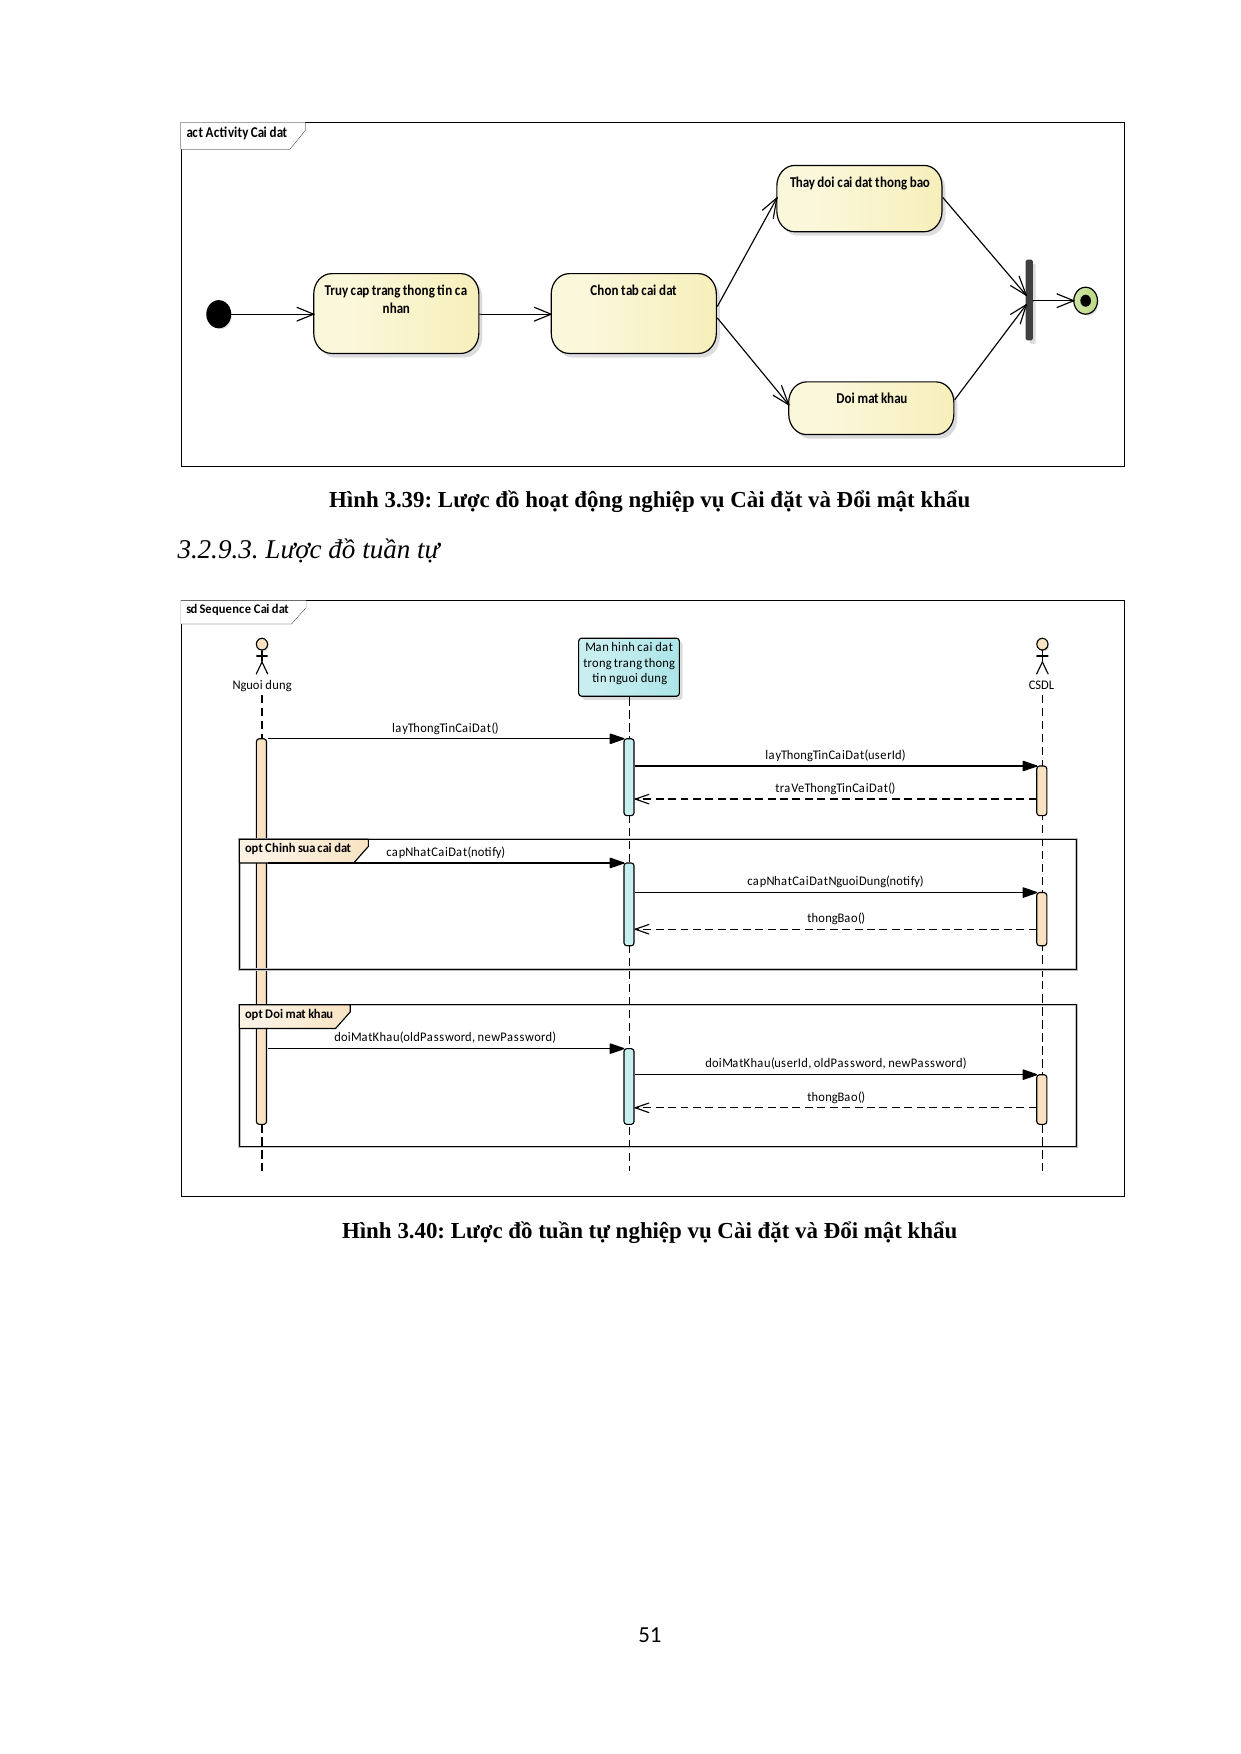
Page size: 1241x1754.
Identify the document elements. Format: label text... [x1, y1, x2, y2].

text Hình 3.39: Lược đồ hoạt động nghiệp vụ Cài đặt và Đổi mật khẩu [177, 486, 1122, 513]
text 3.2.9.3. Lược đồ tuần tự [177, 533, 1122, 565]
text Hình 3.40: Lược đồ tuần tự nghiệp vụ Cài đặt và Đổi mật khẩu [177, 1217, 1122, 1243]
